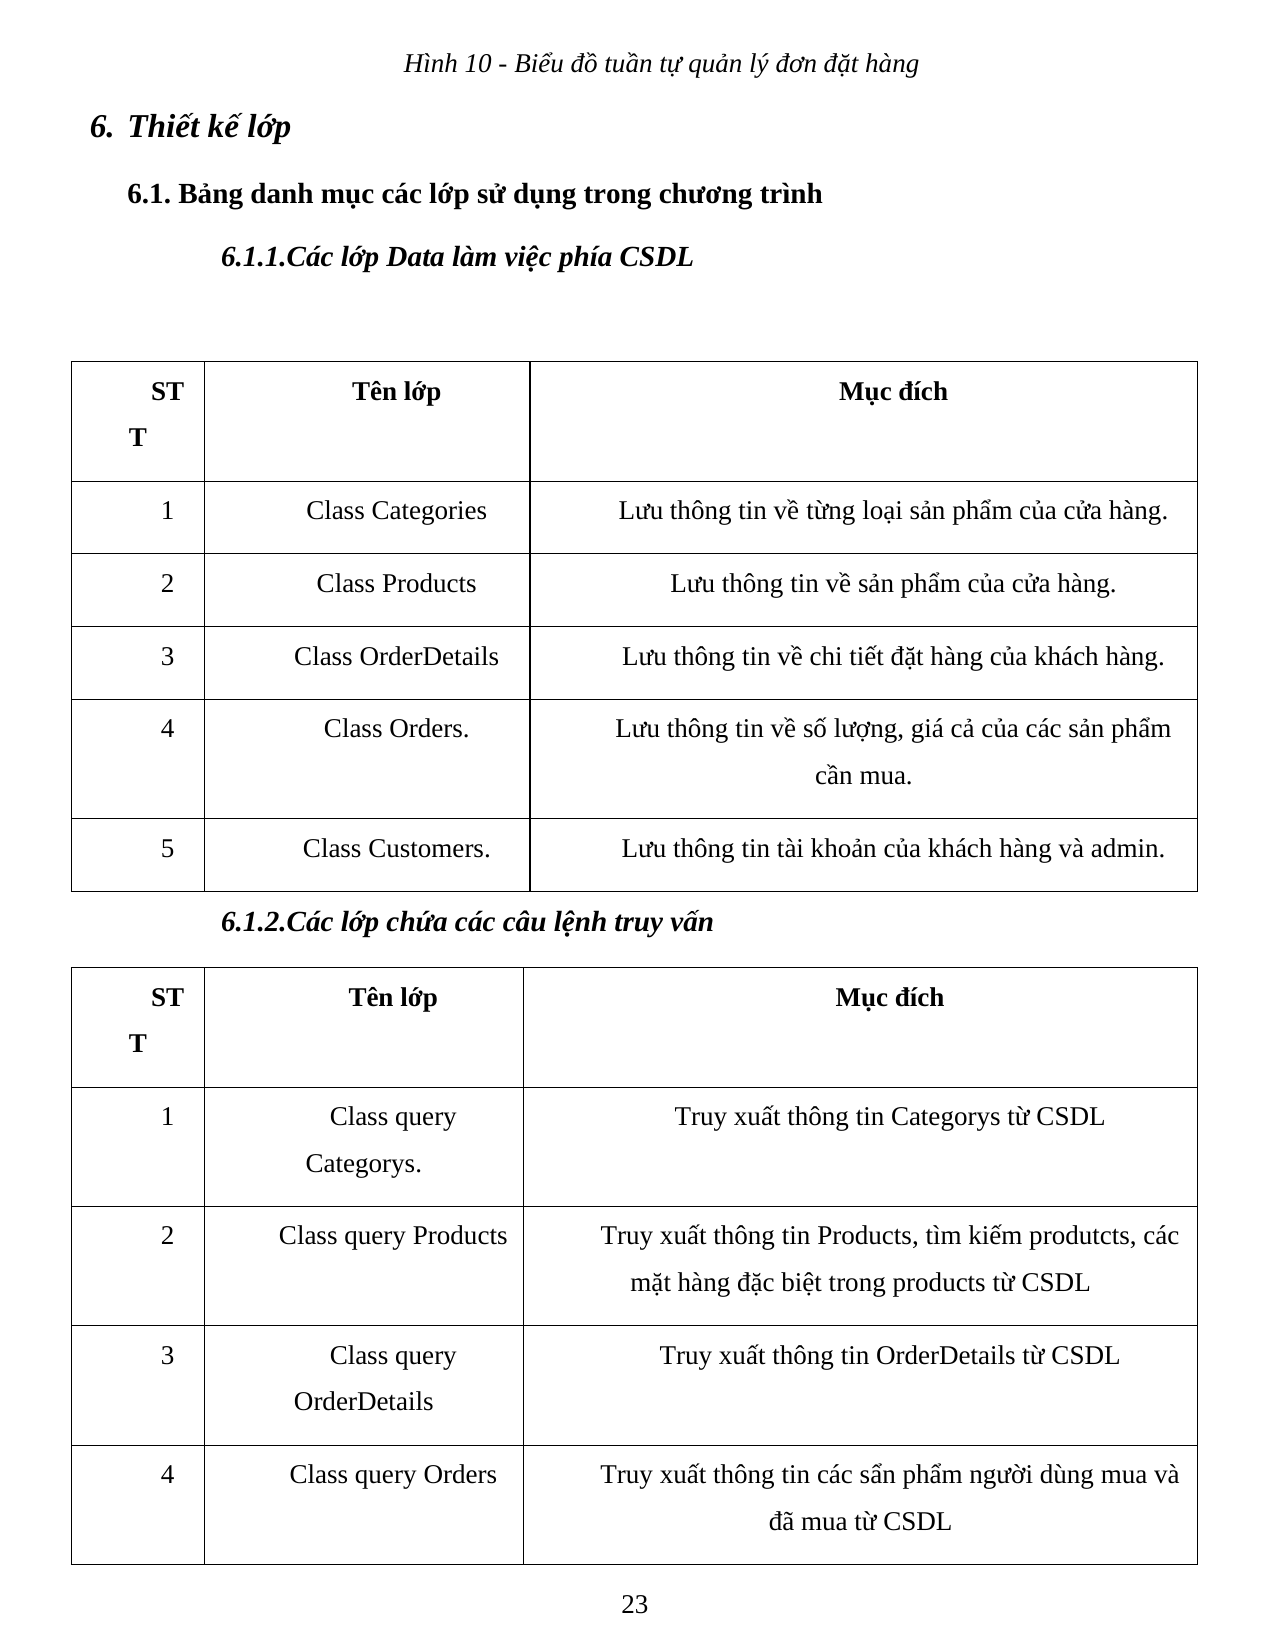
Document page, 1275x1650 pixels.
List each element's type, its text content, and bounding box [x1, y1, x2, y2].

table_cell 5 [72, 819, 204, 891]
table_header Mục đích [524, 968, 1197, 1087]
table_cell Lưu thông tin về số lượng, giá cả của các sản phẩm cần mua. [531, 700, 1197, 818]
table_cell 1 [72, 1088, 204, 1206]
table_cell 3 [72, 1326, 204, 1445]
table_cell 1 [72, 482, 204, 553]
table_cell Truy xuất thông tin Products, tìm kiếm produtcts, các mặt hàng đặc biệt trong products từ CSDL [524, 1207, 1197, 1325]
table_header Tên lớp [205, 968, 523, 1087]
table_header STT [72, 362, 204, 481]
table_cell Class query Products [205, 1207, 523, 1325]
table_cell Lưu thông tin về sản phẩm của cửa hàng. [531, 554, 1197, 626]
subtitle Thiết kế lớp [89, 106, 1198, 145]
table_cell Truy xuất thông tin Categorys từ CSDL [524, 1088, 1197, 1206]
table_cell Class query Categorys. [205, 1088, 523, 1206]
table_cell Class Customers. [205, 819, 529, 891]
subtitle 6.1.2.Các lớp chứa các câu lệnh truy vấn [221, 904, 1198, 938]
table_cell Class Products [205, 554, 529, 626]
table_header Mục đích [531, 362, 1197, 481]
table_cell 4 [72, 700, 204, 818]
list Hình 10 - Biểu đồ tuần tự quản lý đơn đặt hàng [127, 47, 1198, 78]
subtitle 6.1.1.Các lớp Data làm việc phía CSDL [221, 239, 1198, 273]
table_cell Truy xuất thông tin OrderDetails từ CSDL [524, 1326, 1197, 1445]
table_cell Class query OrderDetails [205, 1326, 523, 1445]
table_cell 4 [72, 1446, 204, 1564]
table_cell Class Orders. [205, 700, 529, 818]
table_header Tên lớp [205, 362, 529, 481]
table_cell Lưu thông tin tài khoản của khách hàng và admin. [531, 819, 1197, 891]
table_cell 2 [72, 1207, 204, 1325]
subtitle 6.1. Bảng danh mục các lớp sử dụng trong chương trình [71, 176, 1198, 210]
table_cell Lưu thông tin về từng loại sản phẩm của cửa hàng. [531, 482, 1197, 553]
table_cell Lưu thông tin về chi tiết đặt hàng của khách hàng. [531, 627, 1197, 699]
table_cell 2 [72, 554, 204, 626]
table_header STT [72, 968, 204, 1087]
table_cell Truy xuất thông tin các sẩn phẩm người dùng mua và đã mua từ CSDL [524, 1446, 1197, 1564]
table_cell Class query Orders [205, 1446, 523, 1564]
table_cell Class Categories [205, 482, 529, 553]
table_cell 3 [72, 627, 204, 699]
table_cell Class OrderDetails [205, 627, 529, 699]
